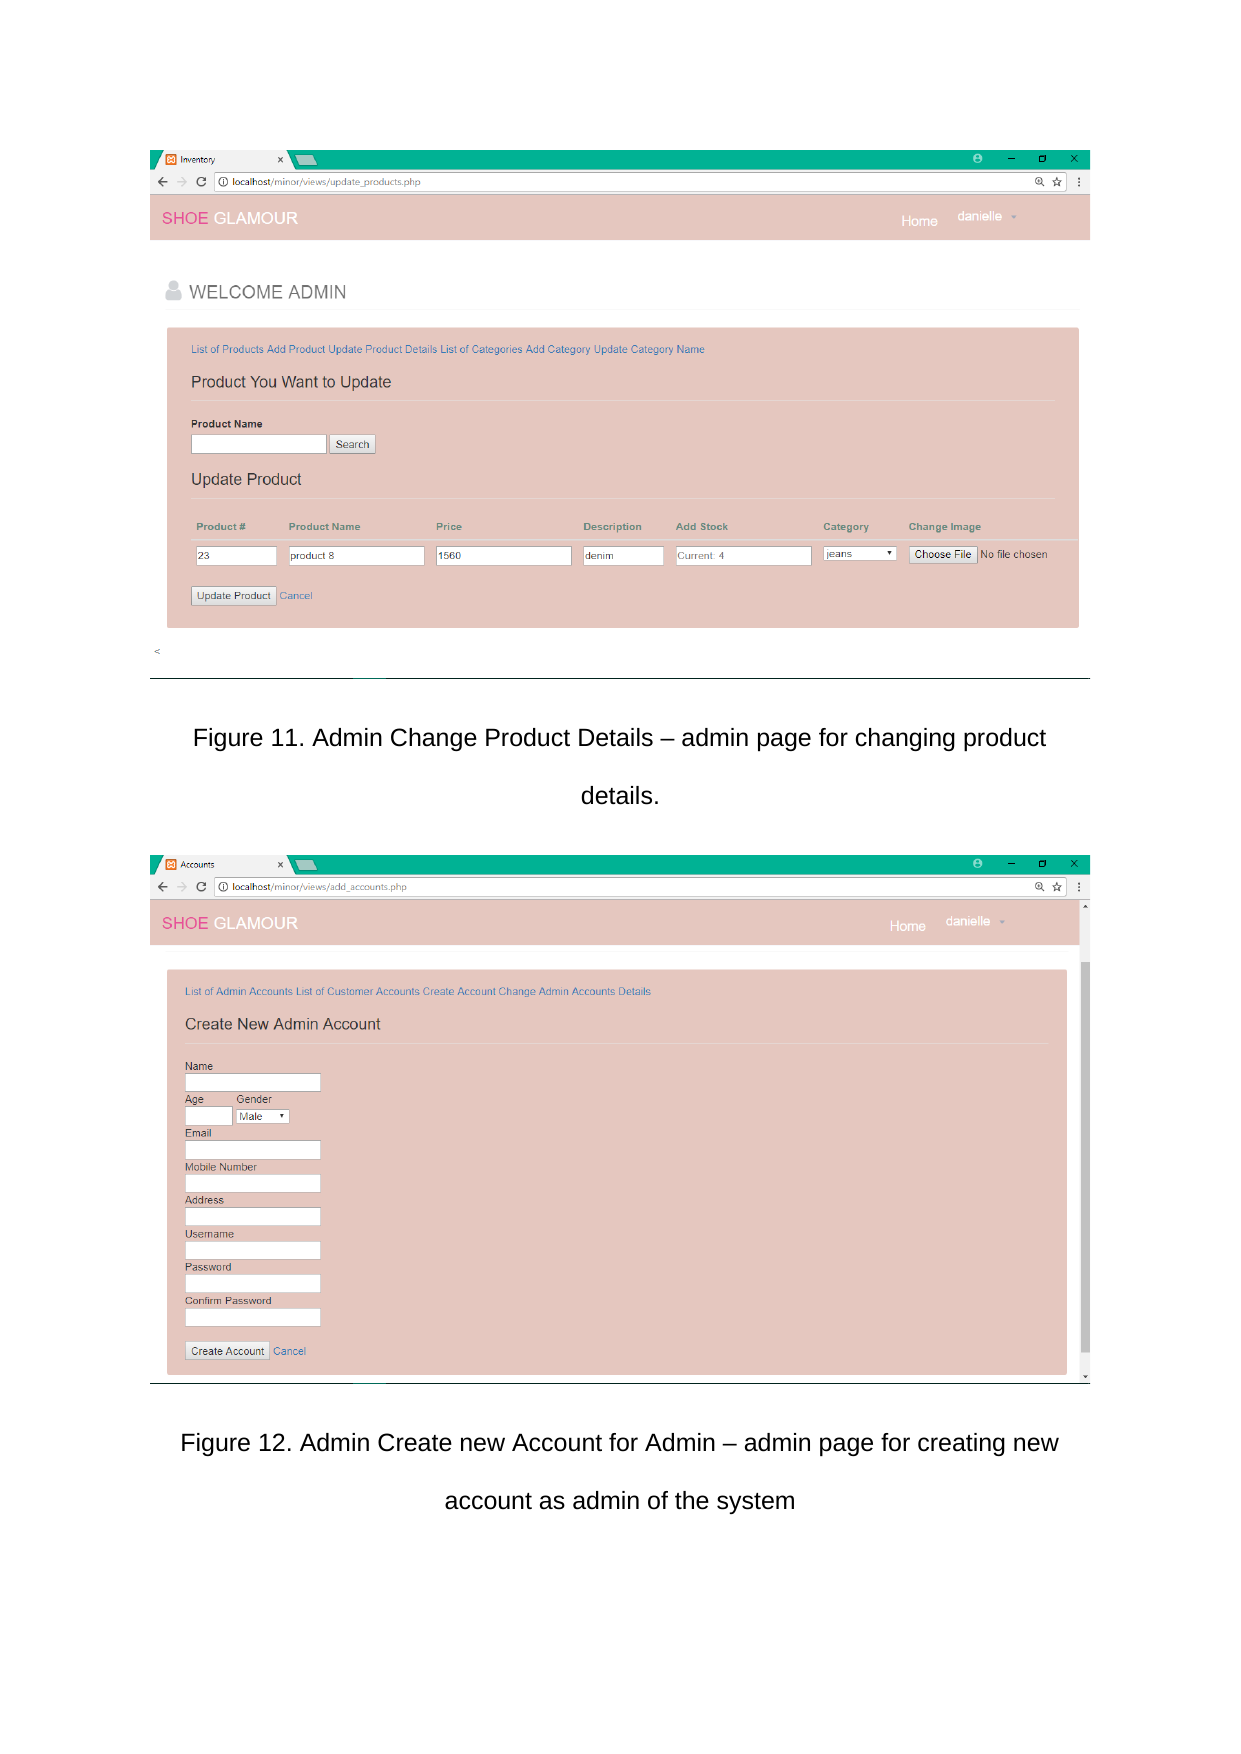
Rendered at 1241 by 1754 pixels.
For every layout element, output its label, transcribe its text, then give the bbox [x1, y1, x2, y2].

text Figure 11. Admin Change Product Details – admin page for changing product details. [150, 723, 1090, 809]
picture [150, 855, 1091, 1384]
text Figure 12. Admin Create new Account for Admin – admin page for creating new account as admin of the system [150, 1428, 1090, 1514]
picture [150, 150, 1091, 679]
